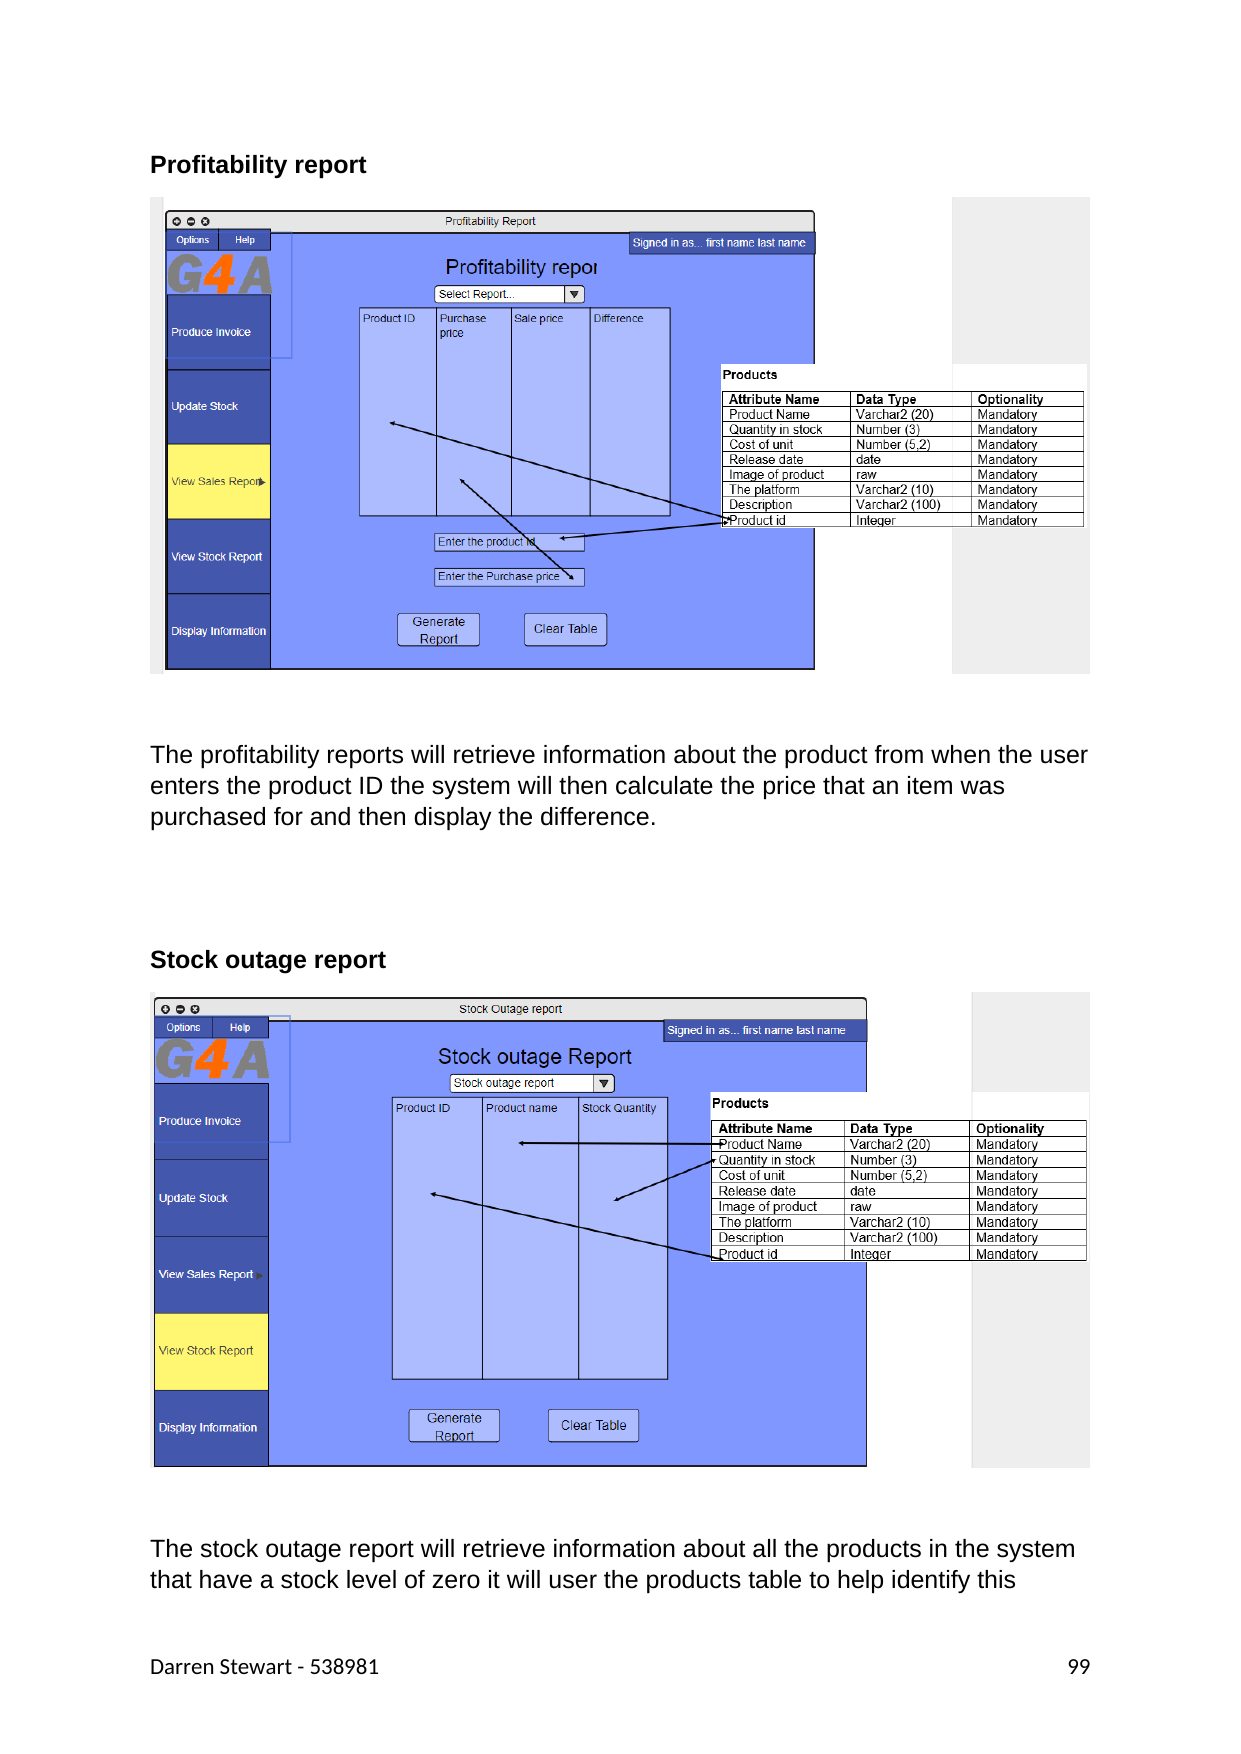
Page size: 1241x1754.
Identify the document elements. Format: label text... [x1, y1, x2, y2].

picture [150, 197, 1091, 674]
text The profitability reports will retrieve information about the product from when the user enters the product ID the system will then calculate the price that an item was purchased for and then display the difference. [150, 740, 1090, 831]
picture [150, 992, 1091, 1468]
text Profitability report [150, 150, 1090, 179]
text The stock outage report will retrieve information about all the products in the system that have a stock level of zero it will user the products table to help identify this [150, 1534, 1090, 1594]
text Stock outage report [150, 945, 1090, 974]
